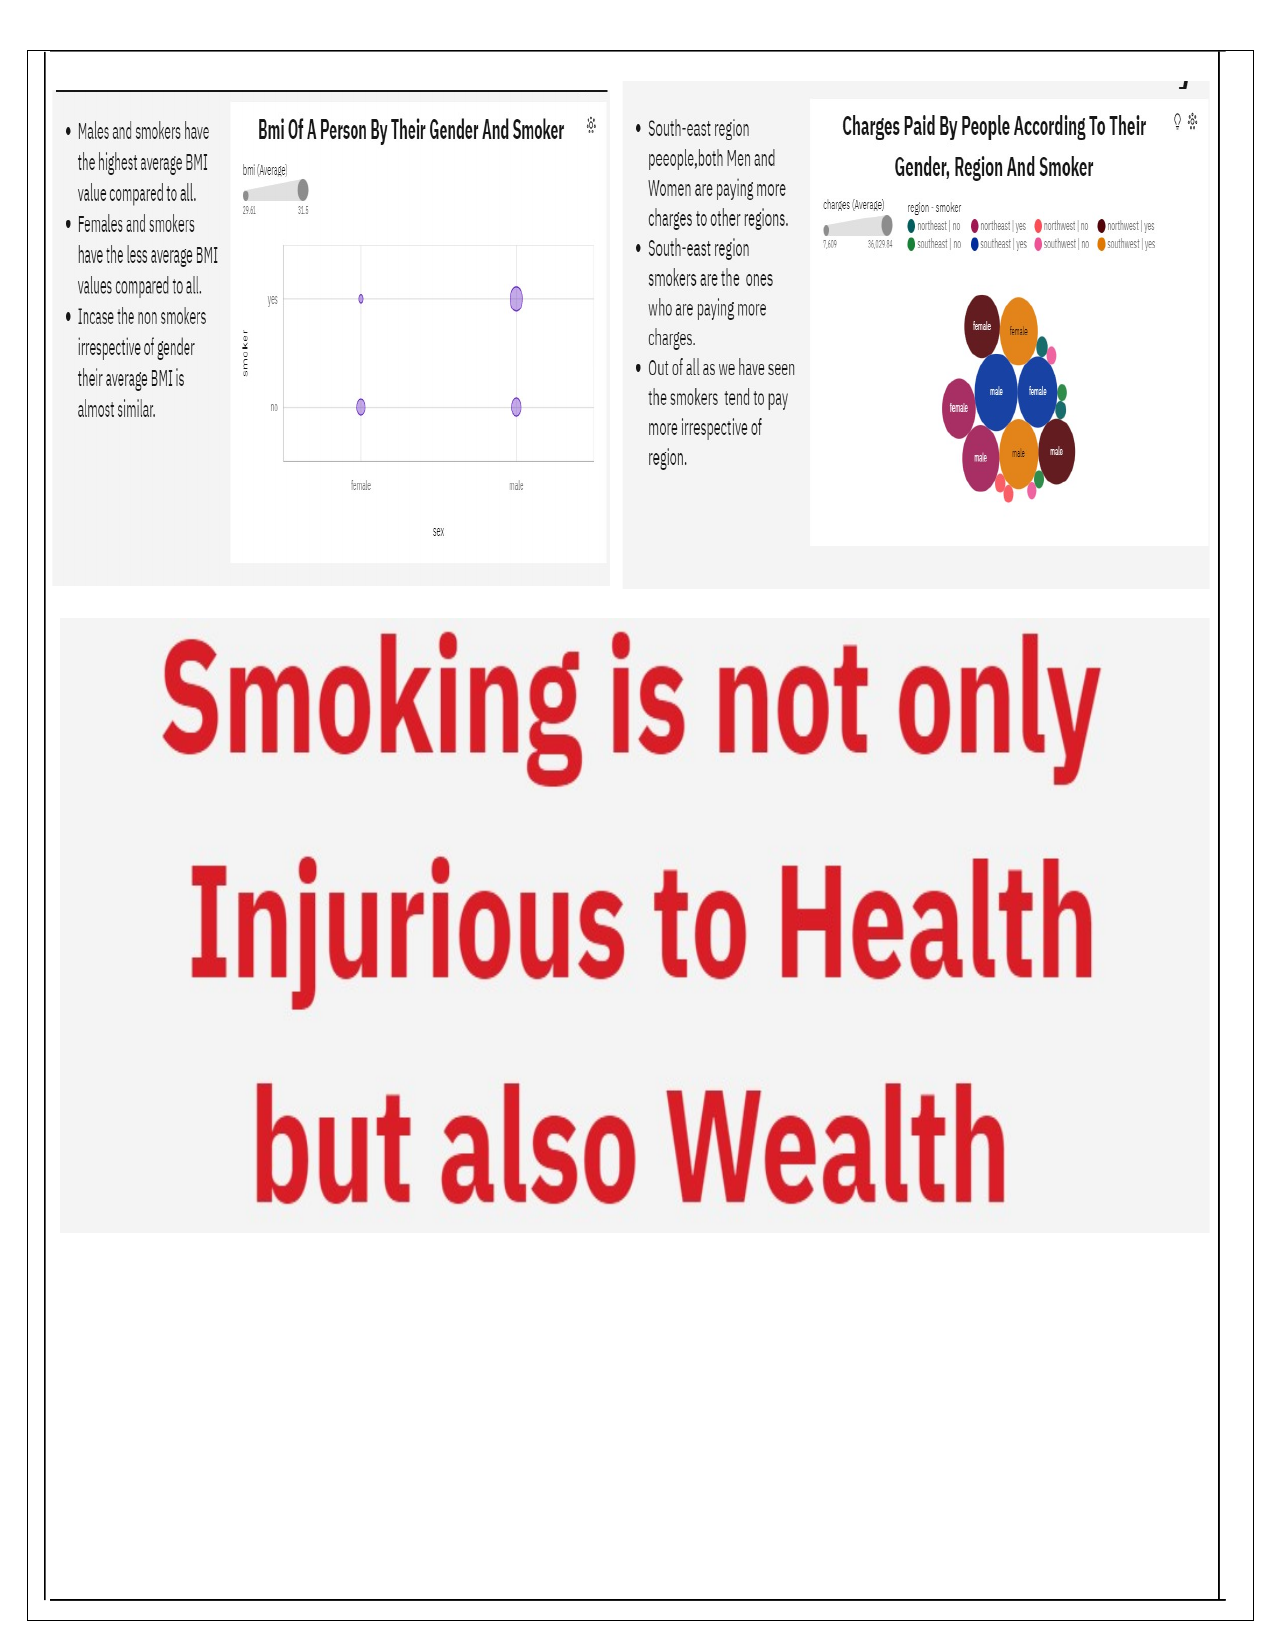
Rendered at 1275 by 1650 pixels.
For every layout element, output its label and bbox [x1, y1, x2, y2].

picture [60, 618, 1210, 1233]
picture [52, 90, 610, 586]
picture [622, 81, 1210, 589]
